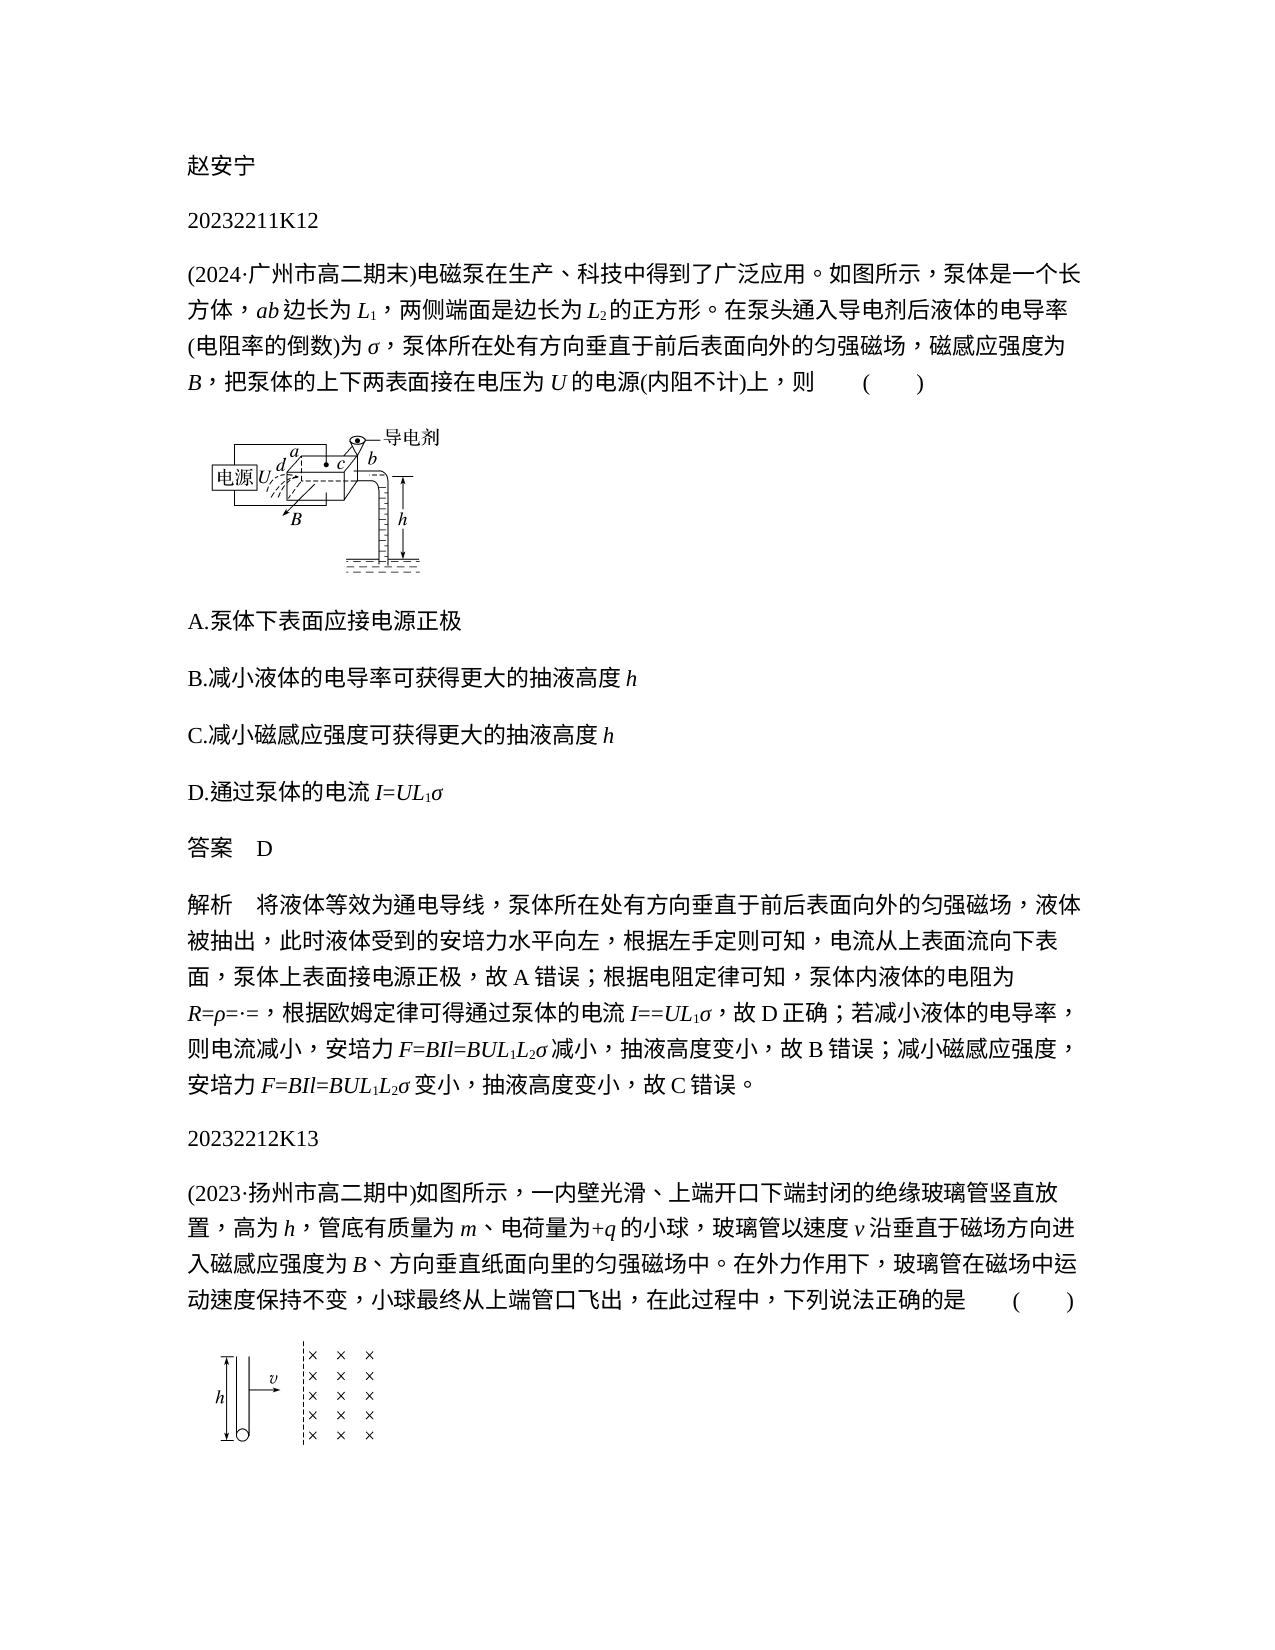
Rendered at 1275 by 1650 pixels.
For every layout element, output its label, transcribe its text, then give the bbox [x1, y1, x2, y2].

text 解析 将液体等效为通电导线，泵体所在处有方向垂直于前后表面向外的匀强磁场，液体被抽出，此时液体受到的安培力水平向左，根据左手定则可知，电流从上表面流向下表面，泵体上表面接电源正极，故A错误；根据电阻定律可知，泵体内液体的电阻为R=ρ=·=，根据欧姆定律可得通过泵体的电流I==UL1σ，故D正确；若减小液体的电导率，则电流减小，安培力F=BIl=BUL1L2σ减小，抽液高度变小，故B错误；减小磁感应强度，安培力F=BIl=BUL1L2σ变小，抽液高度变小，故C错误。 [187, 889, 1087, 1100]
text 20232212K13 [187, 1125, 1087, 1152]
text 答案 D [187, 832, 1087, 863]
text (2023·扬州市高二期中)如图所示，一内壁光滑、上端开口下端封闭的绝缘玻璃管竖直放置，高为h，管底有质量为m、电荷量为+q的小球，玻璃管以速度v沿垂直于磁场方向进入磁感应强度为B、方向垂直纸面向里的匀强磁场中。在外力作用下，玻璃管在磁场中运动速度保持不变，小球最终从上端管口飞出，在此过程中，下列说法正确的是 ( ) [187, 1176, 1087, 1316]
text (2024·广州市高二期末)电磁泵在生产、科技中得到了广泛应用。如图所示，泵体是一个长方体，ab边长为L1，两侧端面是边长为L2的正方形。在泵头通入导电剂后液体的电导率(电阻率的倒数)为σ，泵体所在处有方向垂直于前后表面向外的匀强磁场，磁感应强度为B，把泵体的上下两表面接在电压为U的电源(内阻不计)上，则 ( ) [187, 258, 1087, 397]
text A.泵体下表面应接电源正极 [187, 605, 1087, 636]
picture [206, 1341, 381, 1448]
text B.减小液体的电导率可获得更大的抽液高度h [187, 662, 1087, 693]
text 20232211K12 [187, 207, 1087, 233]
text C.减小磁感应强度可获得更大的抽液高度h [187, 719, 1087, 750]
text 赵安宁 [187, 150, 1087, 181]
picture [206, 422, 443, 581]
text D.通过泵体的电流I=UL1σ [187, 775, 1087, 807]
